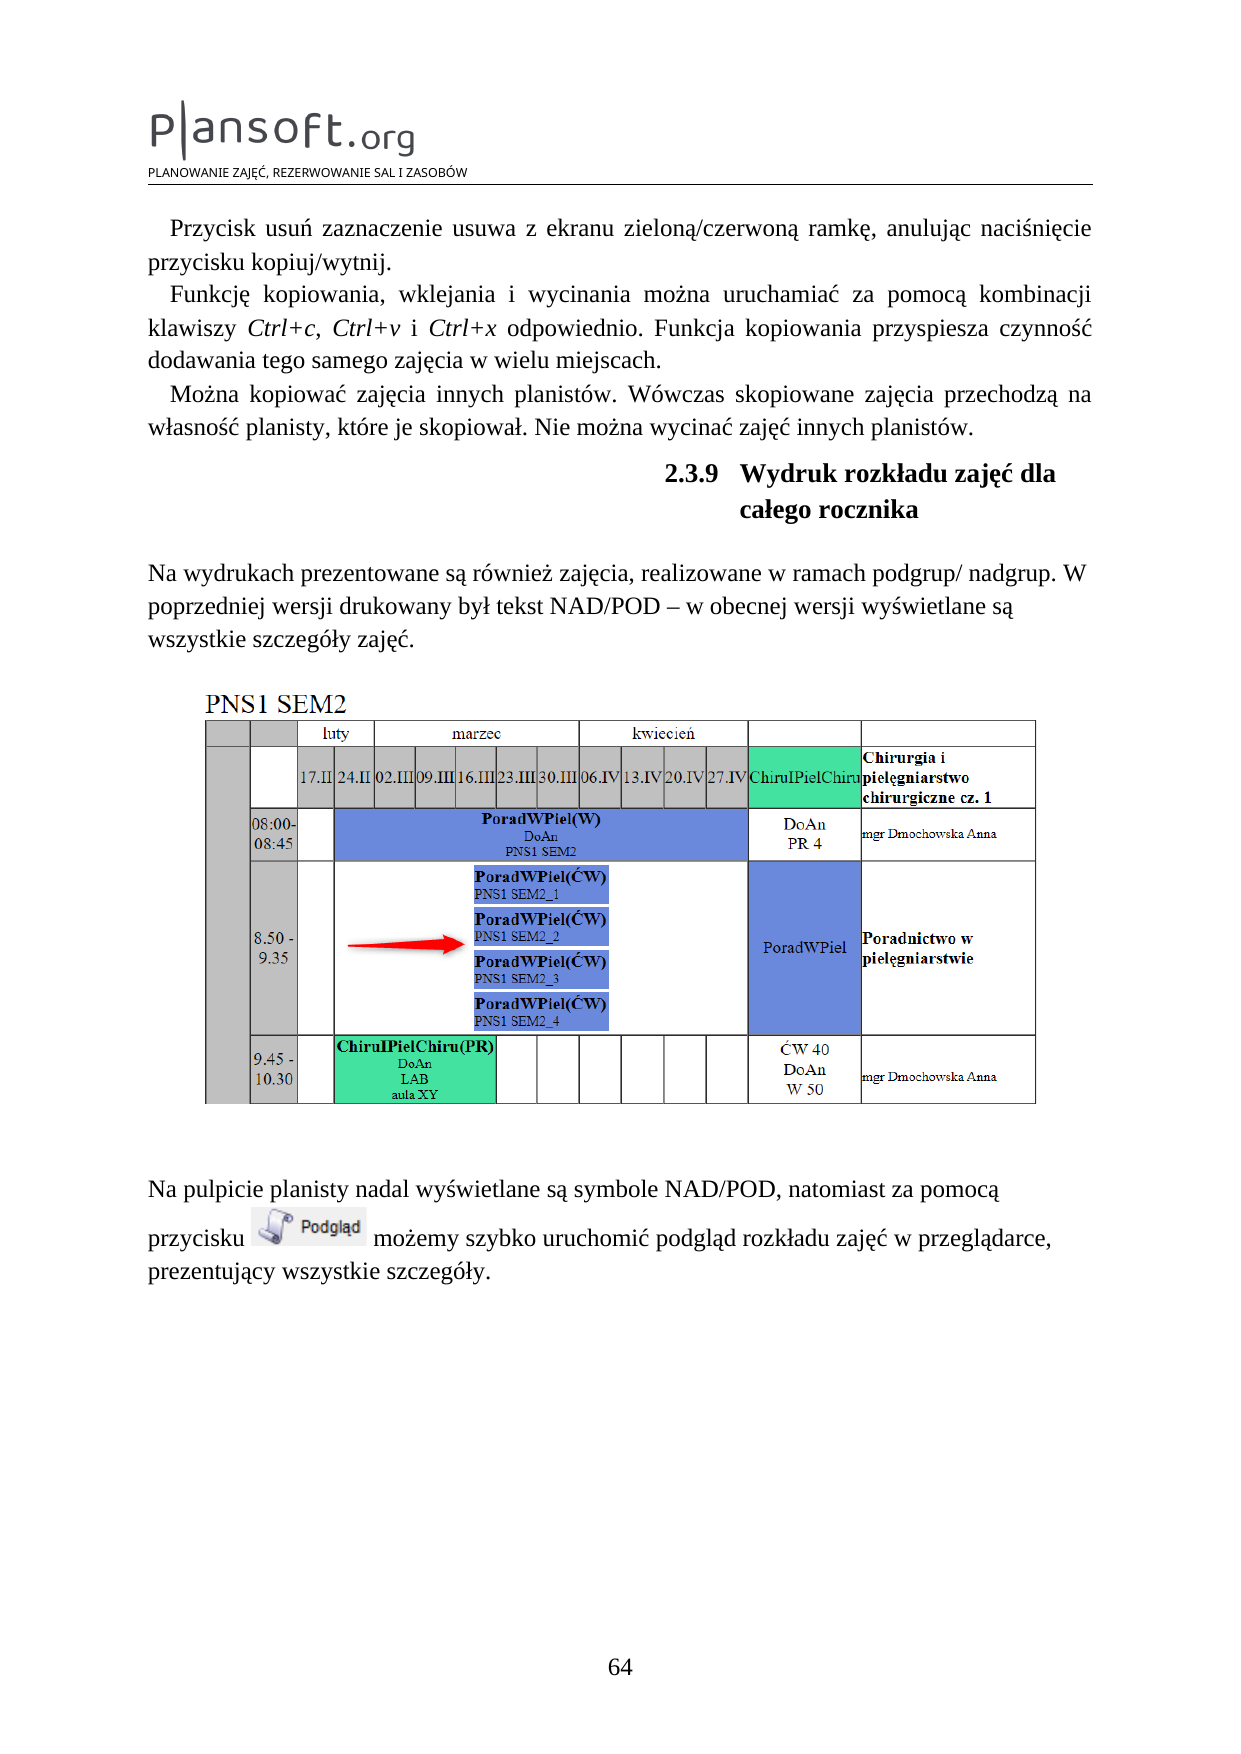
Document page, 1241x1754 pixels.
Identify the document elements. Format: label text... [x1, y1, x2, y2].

picture [251, 1207, 367, 1246]
text Można kopiować zajęcia innych planistów. Wówczas skopiowane zajęcia przechodzą na własność planisty, które je skopiował. Nie można wycinać zajęć innych planistów. [148, 379, 1093, 440]
text Przycisk usuń zaznaczenie usuwa z ekranu zieloną/czerwoną ramkę, anulując naciśnięcie przycisku kopiuj/wytnij. [148, 213, 1093, 275]
subtitle Wydruk rozkładu zajęć dla całego rocznika [664, 457, 1093, 524]
text Na wydrukach prezentowane są również zajęcia, realizowane w ramach podgrup/ nadgrup. W poprzedniej wersji drukowany był tekst NAD/POD – w obecnej wersji wyświetlane są wszystkie szczegóły zajęć. [148, 558, 1093, 653]
picture [203, 690, 1037, 1104]
text Na pulpicie planisty nadal wyświetlane są symbole NAD/POD, natomiast za pomocą przycisku możemy szybko uruchomić podgląd rozkładu zajęć w przeglądarce, prezentujący wszystkie szczegóły. [148, 1174, 1093, 1284]
text Funkcję kopiowania, wklejania i wycinania można uruchamiać za pomocą kombinacji klawiszy Ctrl+c, Ctrl+v i Ctrl+x odpowiednio. Funkcja kopiowania przyspiesza czynność dodawania tego samego zajęcia w wielu miejscach. [148, 279, 1093, 374]
picture [147, 73, 418, 165]
